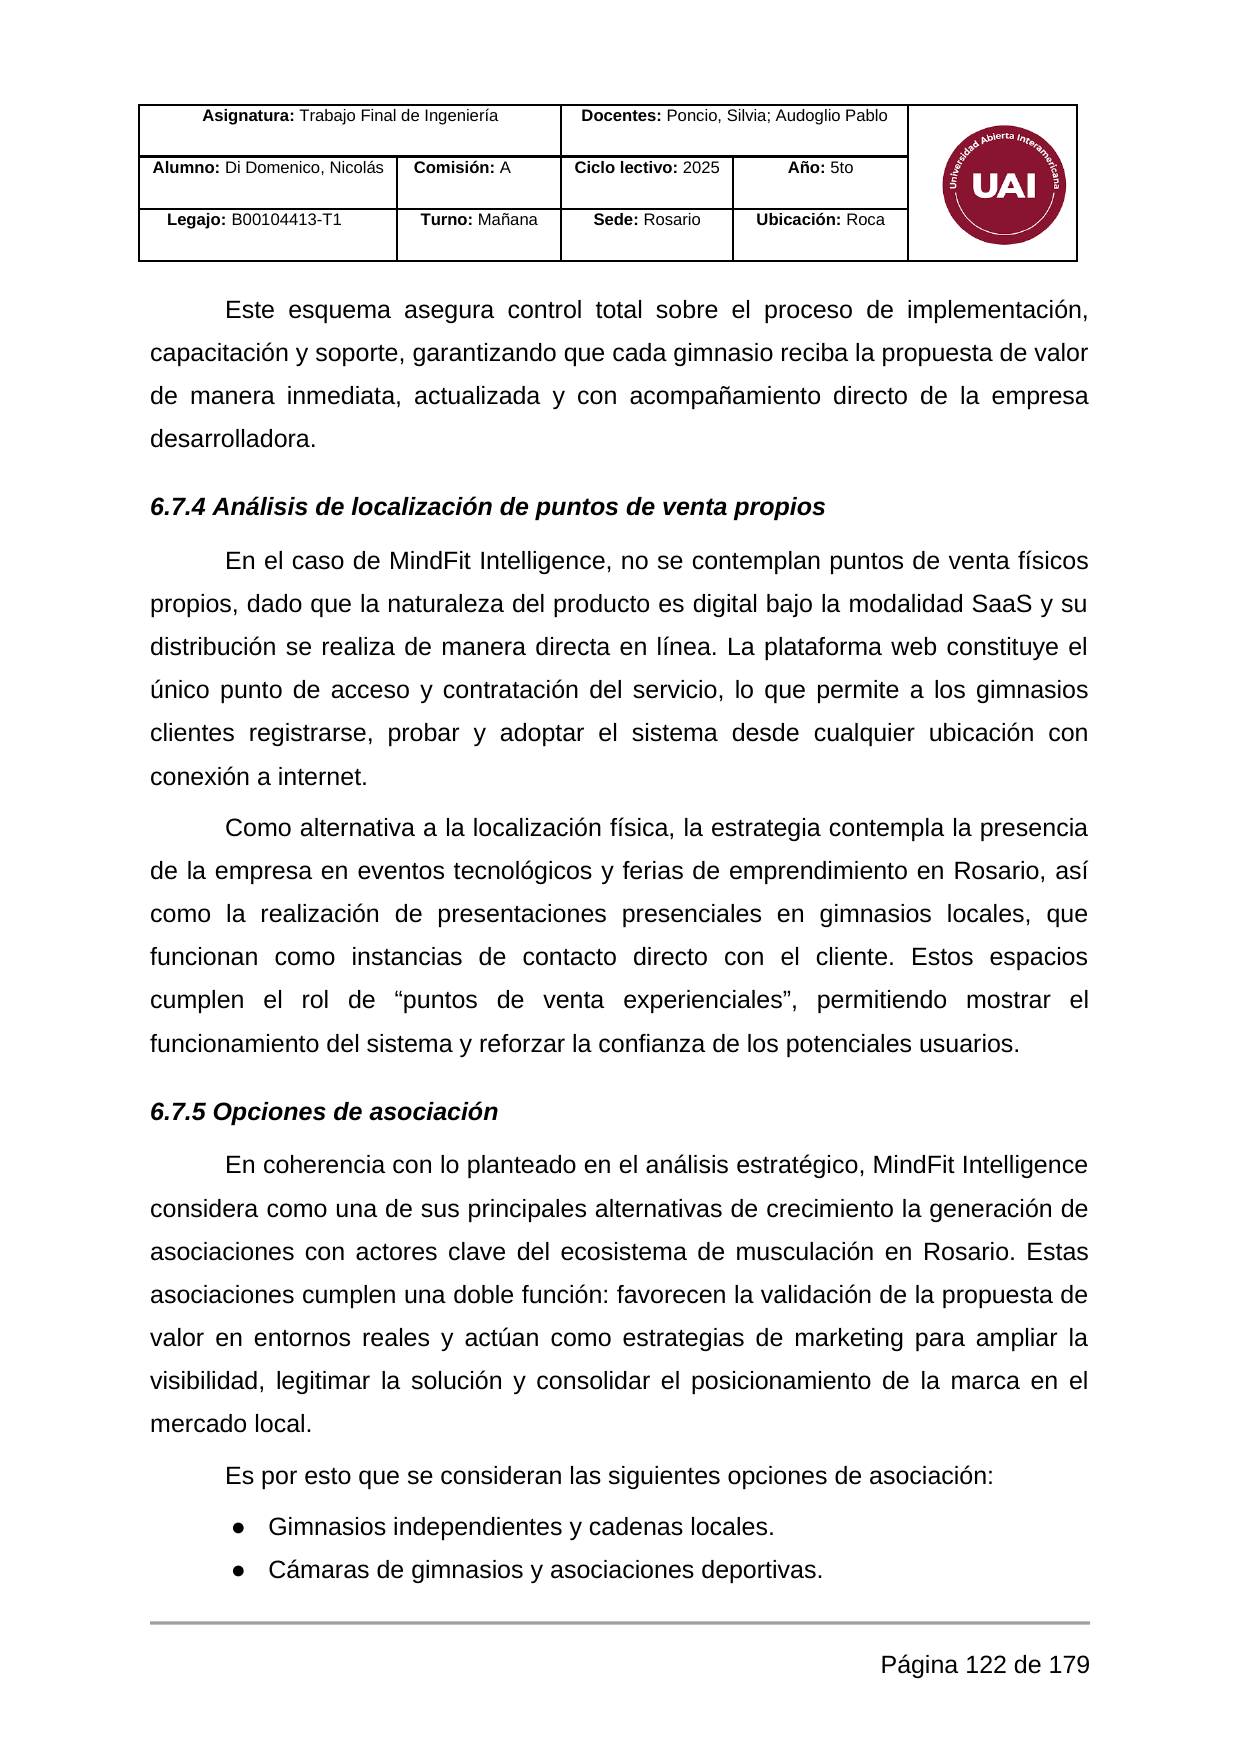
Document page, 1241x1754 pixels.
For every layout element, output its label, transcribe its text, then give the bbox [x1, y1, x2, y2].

text Como alternativa a la localización física, la estrategia contempla la presencia de la empresa en eventos tecnológicos y ferias de emprendimiento en Rosario, así como la realización de presentaciones presenciales en gimnasios locales, que funcionan como instancias de contacto directo con el cliente. Estos espacios cumplen el rol de “puntos de venta experienciales”, permitiendo mostrar el funcionamiento del sistema y reforzar la confianza de los potenciales usuarios. [150, 813, 1090, 1057]
text En coherencia con lo planteado en el análisis estratégico, MindFit Intelligence considera como una de sus principales alternativas de crecimiento la generación de asociaciones con actores clave del ecosistema de musculación en Rosario. Estas asociaciones cumplen una doble función: favorecen la validación de la propuesta de valor en entornos reales y actúan como estrategias de marketing para ampliar la visibilidad, legitimar la solución y consolidar el posicionamiento de la marca en el mercado local. [150, 1151, 1090, 1438]
list Cámaras de gimnasios y asociaciones deportivas. [231, 1555, 1090, 1584]
subtitle 6.7.4 Análisis de localización de puntos de venta propios [150, 492, 1090, 521]
text Es por esto que se consideran las siguientes opciones de asociación: [150, 1461, 1090, 1489]
picture [939, 118, 1068, 150]
text En el caso de MindFit Intelligence, no se contemplan puntos de venta físicos propios, dado que la naturaleza del producto es digital bajo la modalidad SaaS y su distribución se realiza de manera directa en línea. La plataforma web constituye el único punto de acceso y contratación del servicio, lo que permite a los gimnasios clientes registrarse, probar y adoptar el sistema desde cualquier ubicación con conexión a internet. [150, 546, 1090, 790]
text Este esquema asegura control total sobre el proceso de implementación, capacitación y soporte, garantizando que cada gimnasio reciba la propuesta de valor de manera inmediata, actualizada y con acompañamiento directo de la empresa desarrolladora. [150, 150, 1090, 453]
subtitle 6.7.5 Opciones de asociación [150, 1097, 1090, 1126]
list Gimnasios independientes y cadenas locales. [231, 1512, 1090, 1541]
